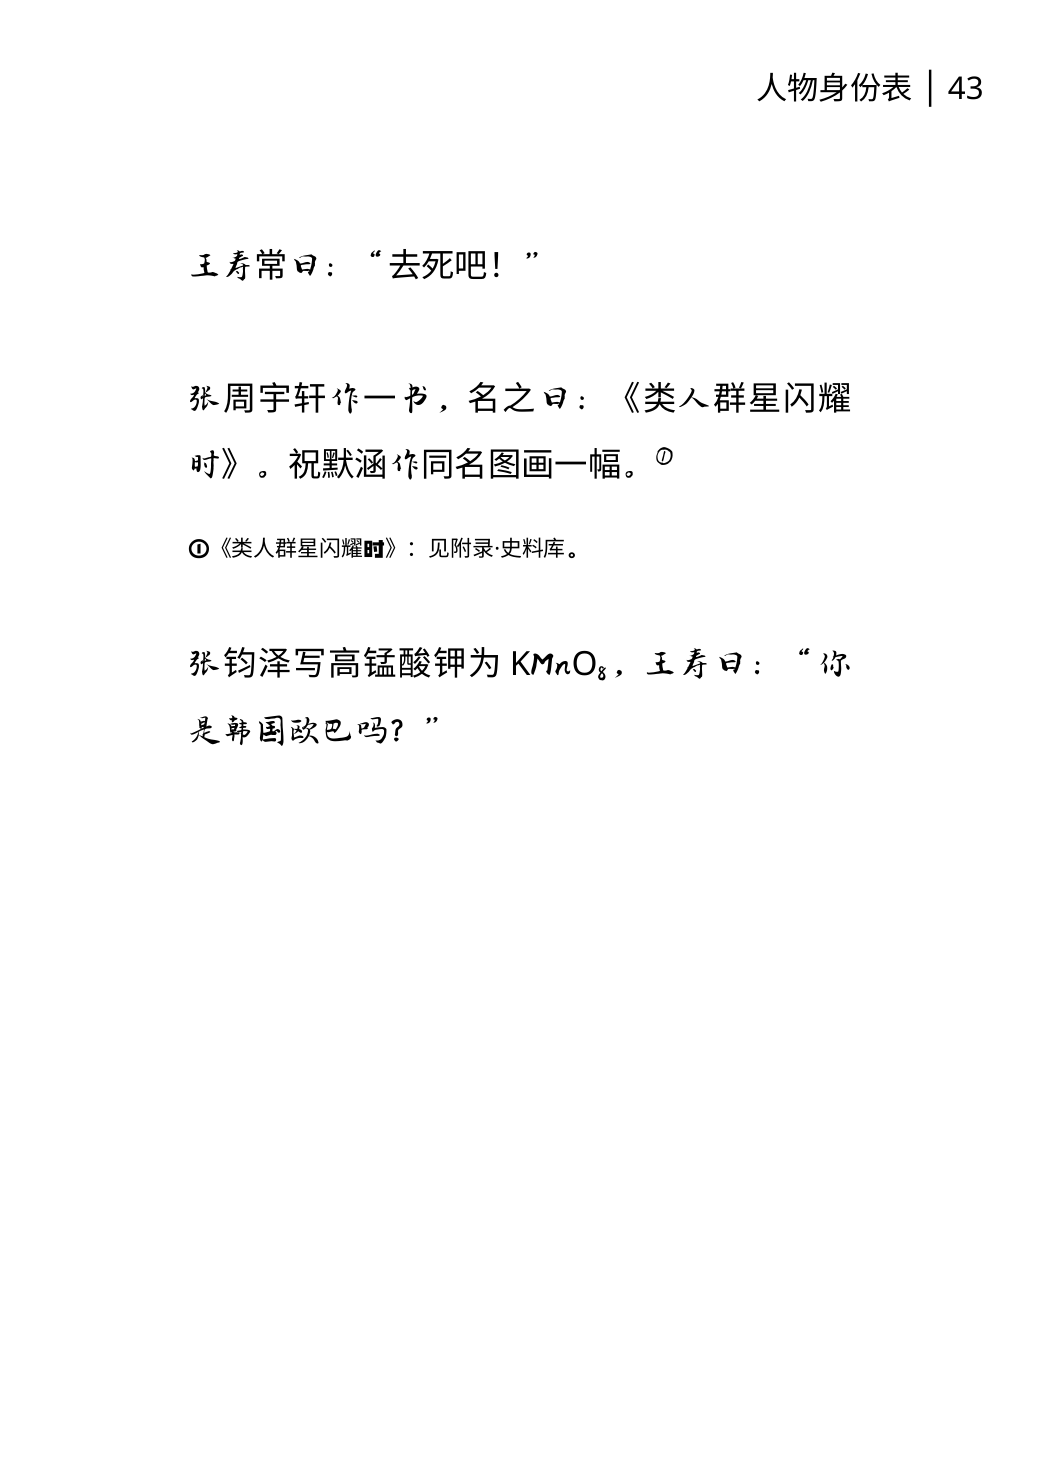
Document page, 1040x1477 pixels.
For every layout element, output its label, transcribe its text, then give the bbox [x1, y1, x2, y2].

text 张钧泽写高锰酸钾为KMnO8，王寿曰：“你是韩国欧巴吗？” [188, 632, 852, 764]
text 王寿常曰：“去死吧！” [188, 233, 852, 299]
text ①《类人群星闪耀时》：见附录·史料库。 [188, 532, 852, 565]
text 张周宇轩作一书，名之曰：《类人群星闪耀时》。祝默涵作同名图画一幅。① [188, 366, 852, 499]
